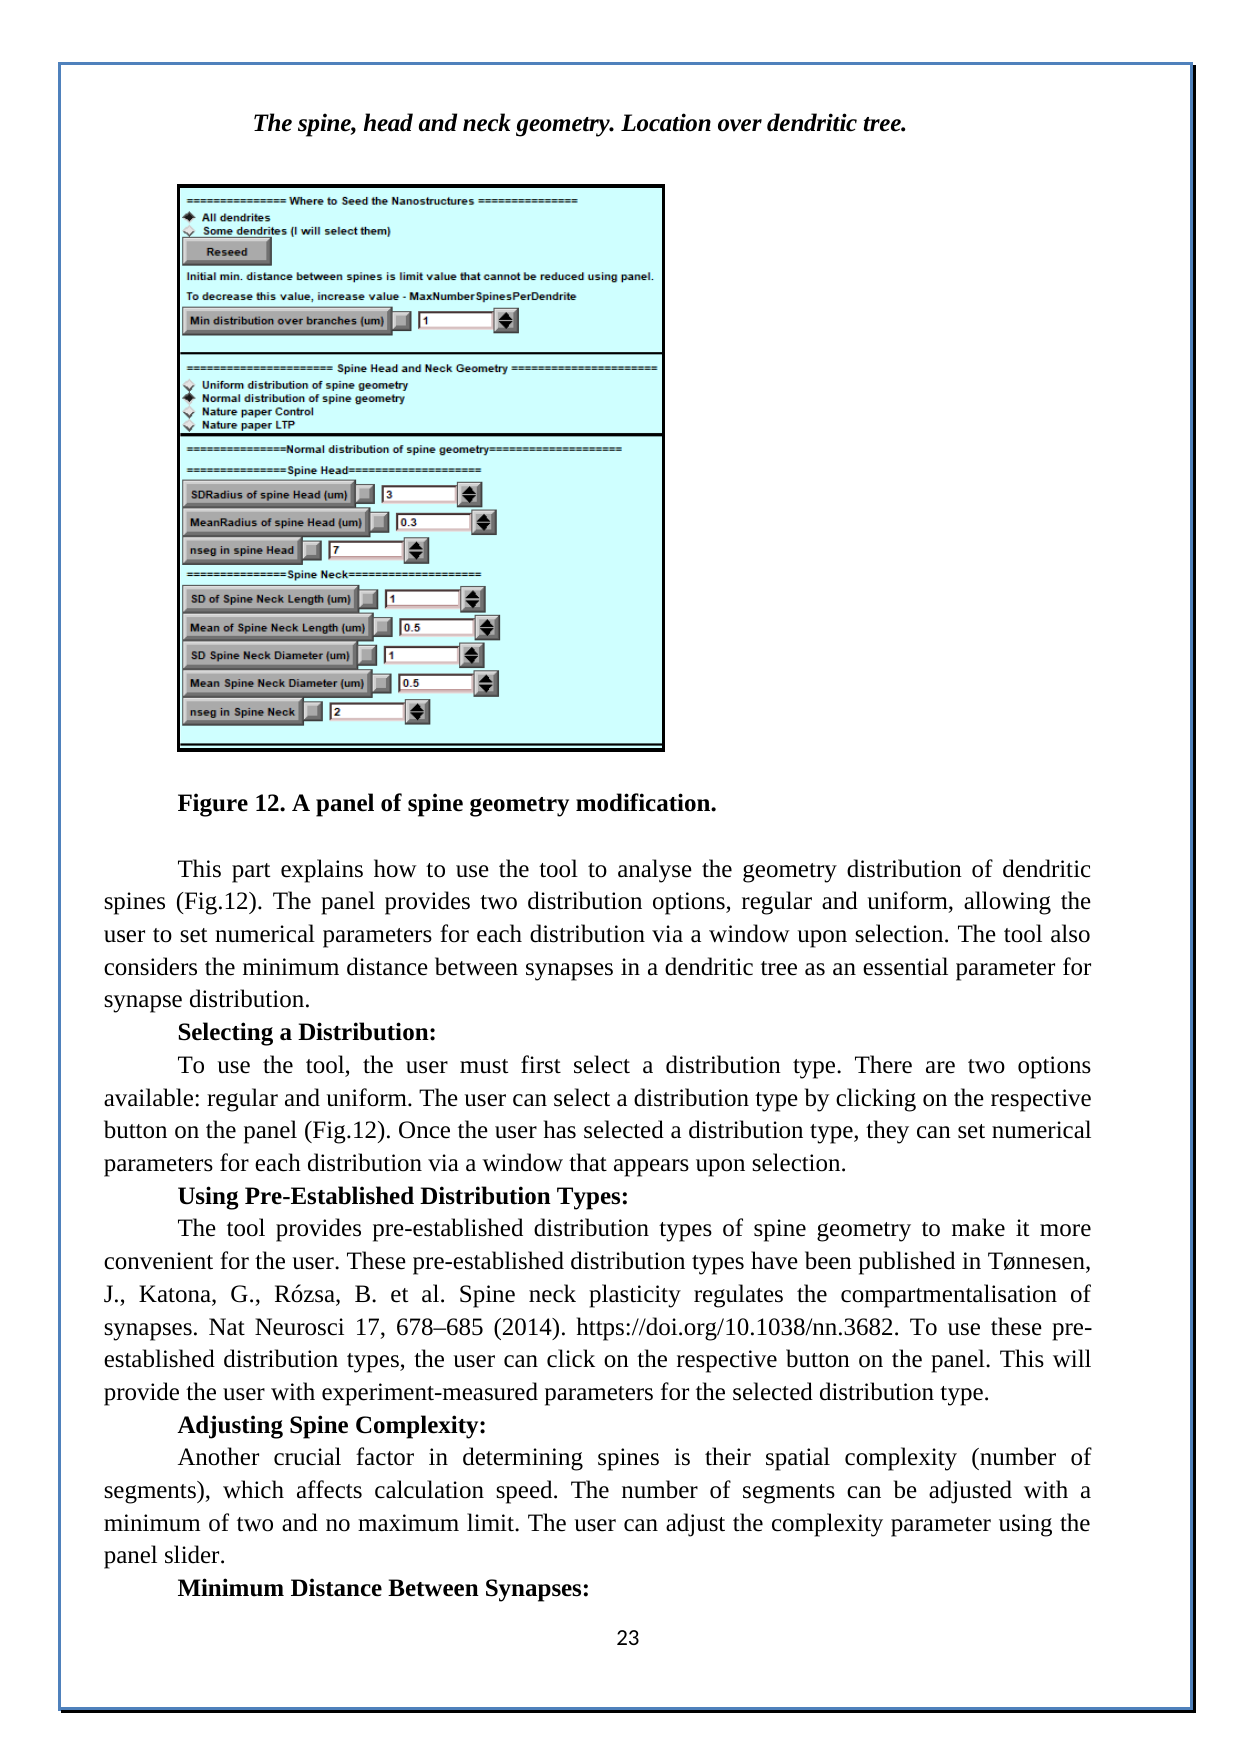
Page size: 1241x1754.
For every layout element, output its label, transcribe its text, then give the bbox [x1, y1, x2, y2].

text To use the tool, the user must first select a distribution type. There are two options available: regular and uniform. The user can select a distribution type by clicking on the respective button on the panel (Fig.12). Once the user has selected a distribution type, they can set numerical parameters for each distribution via a window that appears upon selection. [103, 1050, 1093, 1177]
text Figure 12. A panel of spine geometry modification. [103, 788, 1093, 817]
subtitle The spine, head and neck geometry. Location over dendritic tree. [178, 108, 1093, 137]
text Minimum Distance Between Synapses: [103, 1573, 1093, 1602]
text The tool provides pre-established distribution types of spine geometry to make it more convenient for the user. These pre-established distribution types have been published in Tønnesen, J., Katona, G., Rózsa, B. et al. Spine neck plasticity regulates the compartmentalisation of synapses. Nat Neurosci 17, 678–685 (2014). https://doi.org/10.1038/nn.3682. To use these pre-established distribution types, the user can click on the respective button on the panel. This will provide the user with experiment-measured parameters for the selected distribution type. [103, 1213, 1093, 1406]
text Adjusting Spine Complexity: [103, 1410, 1093, 1438]
text Another crucial factor in determining spines is their spatial complexity (number of segments), which affects calculation speed. The number of segments can be adjusted with a minimum of two and no maximum limit. The user can adjust the complexity parameter using the panel slider. [103, 1442, 1093, 1569]
text Using Pre-Established Distribution Types: [103, 1181, 1093, 1209]
text Selecting a Distribution: [103, 1017, 1093, 1046]
text This part explains how to use the tool to analyse the geometry distribution of dendritic spines (Fig.12). The panel provides two distribution options, regular and uniform, allowing the user to set numerical parameters for each distribution via a window upon selection. The tool also considers the minimum distance between synapses in a dendritic tree as an essential parameter for synapse distribution. [103, 854, 1093, 1013]
picture [180, 188, 662, 748]
